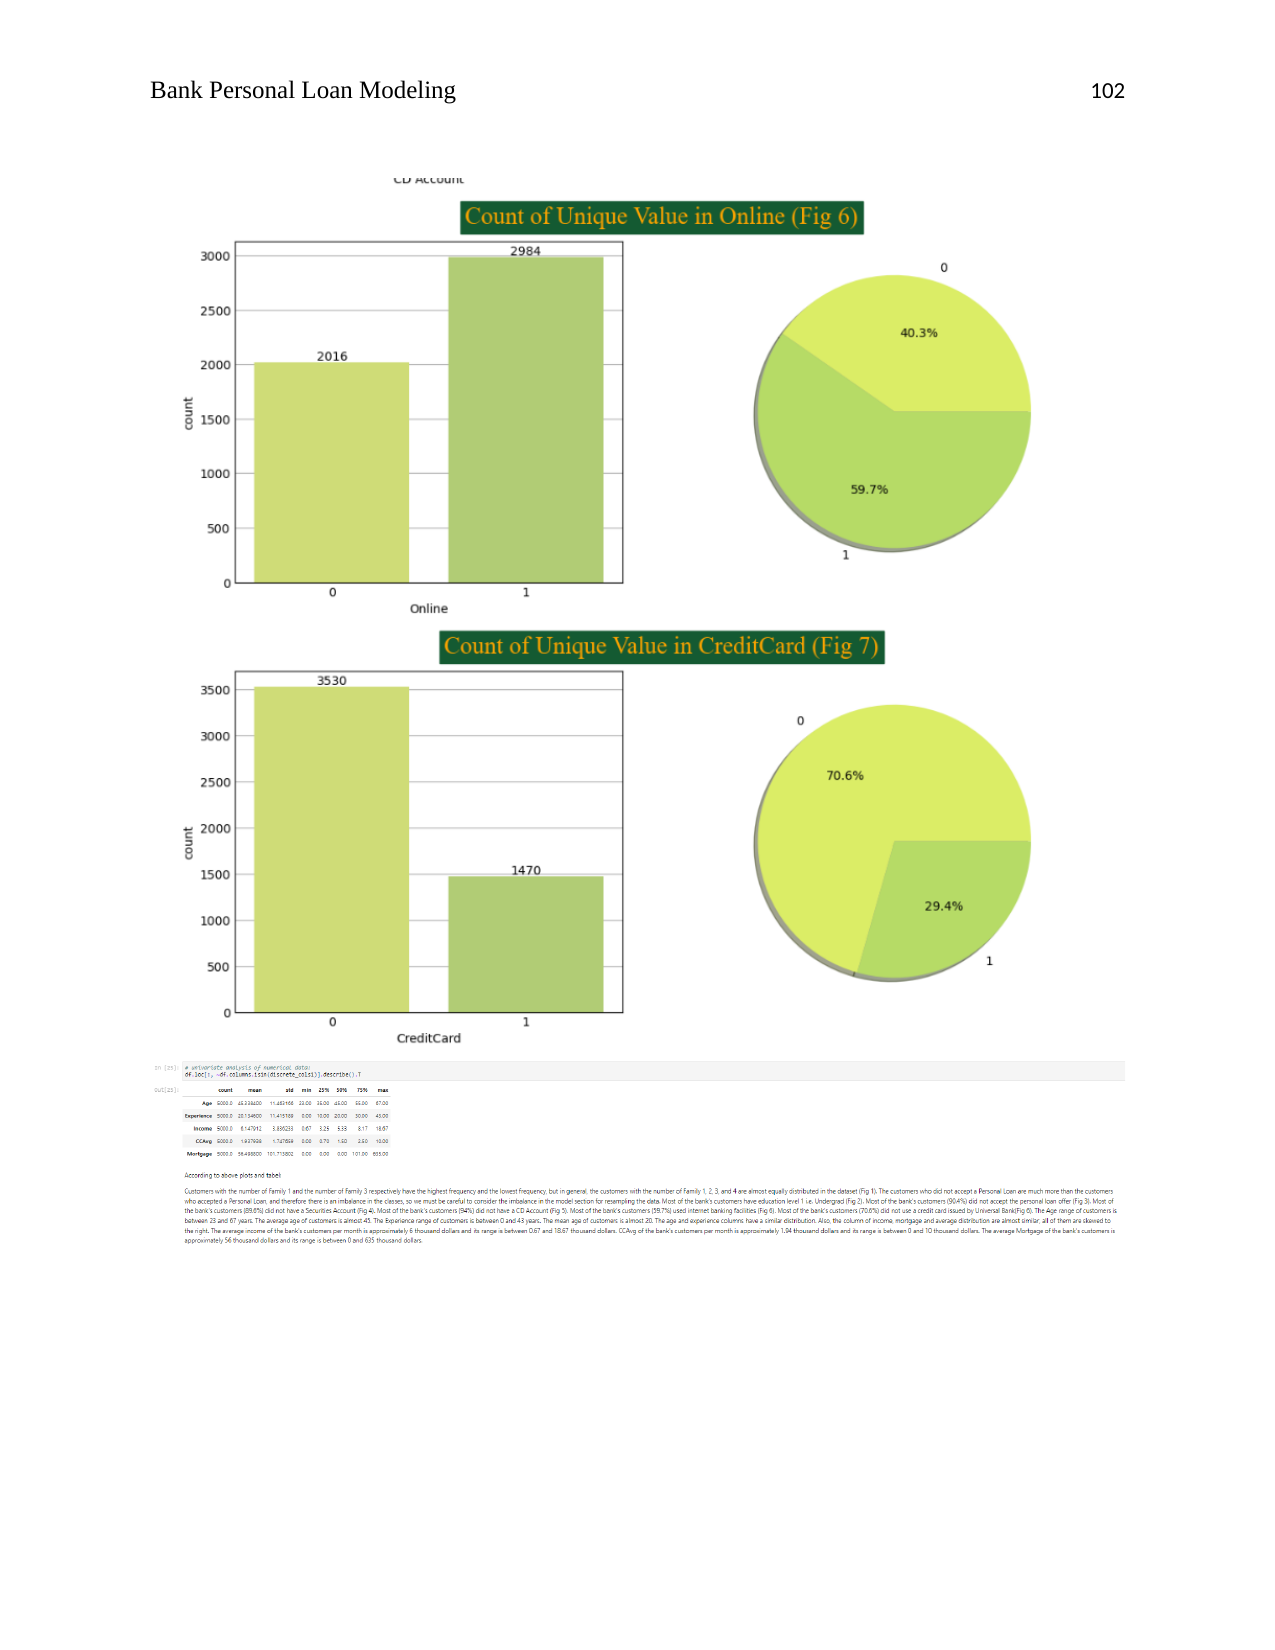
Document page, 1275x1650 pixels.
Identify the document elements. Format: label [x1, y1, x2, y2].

picture [150, 178, 1125, 1054]
picture [150, 1055, 1125, 1248]
